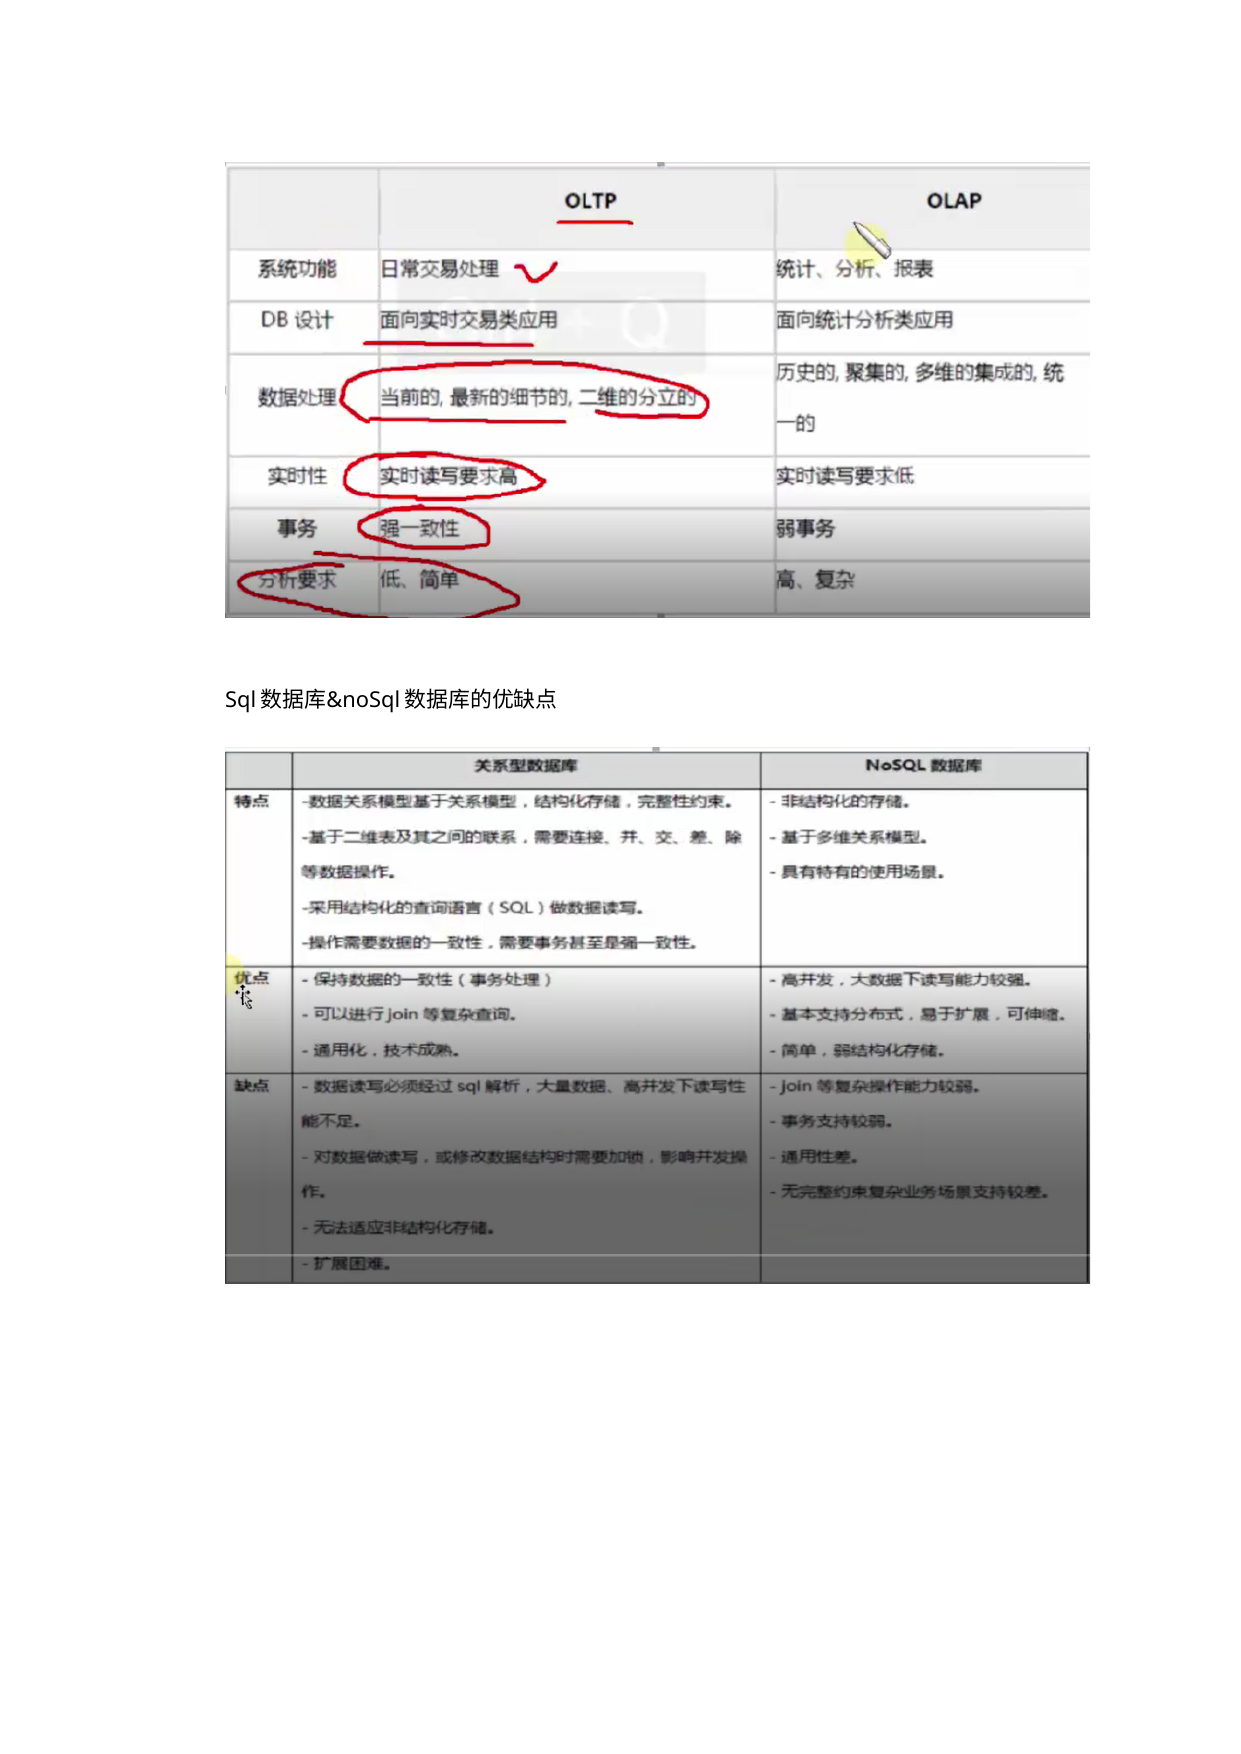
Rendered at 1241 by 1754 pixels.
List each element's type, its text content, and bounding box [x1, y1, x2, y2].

picture [225, 747, 1091, 1284]
list Sql数据库&noSql数据库的优缺点 [225, 682, 1053, 714]
picture [225, 162, 1091, 618]
